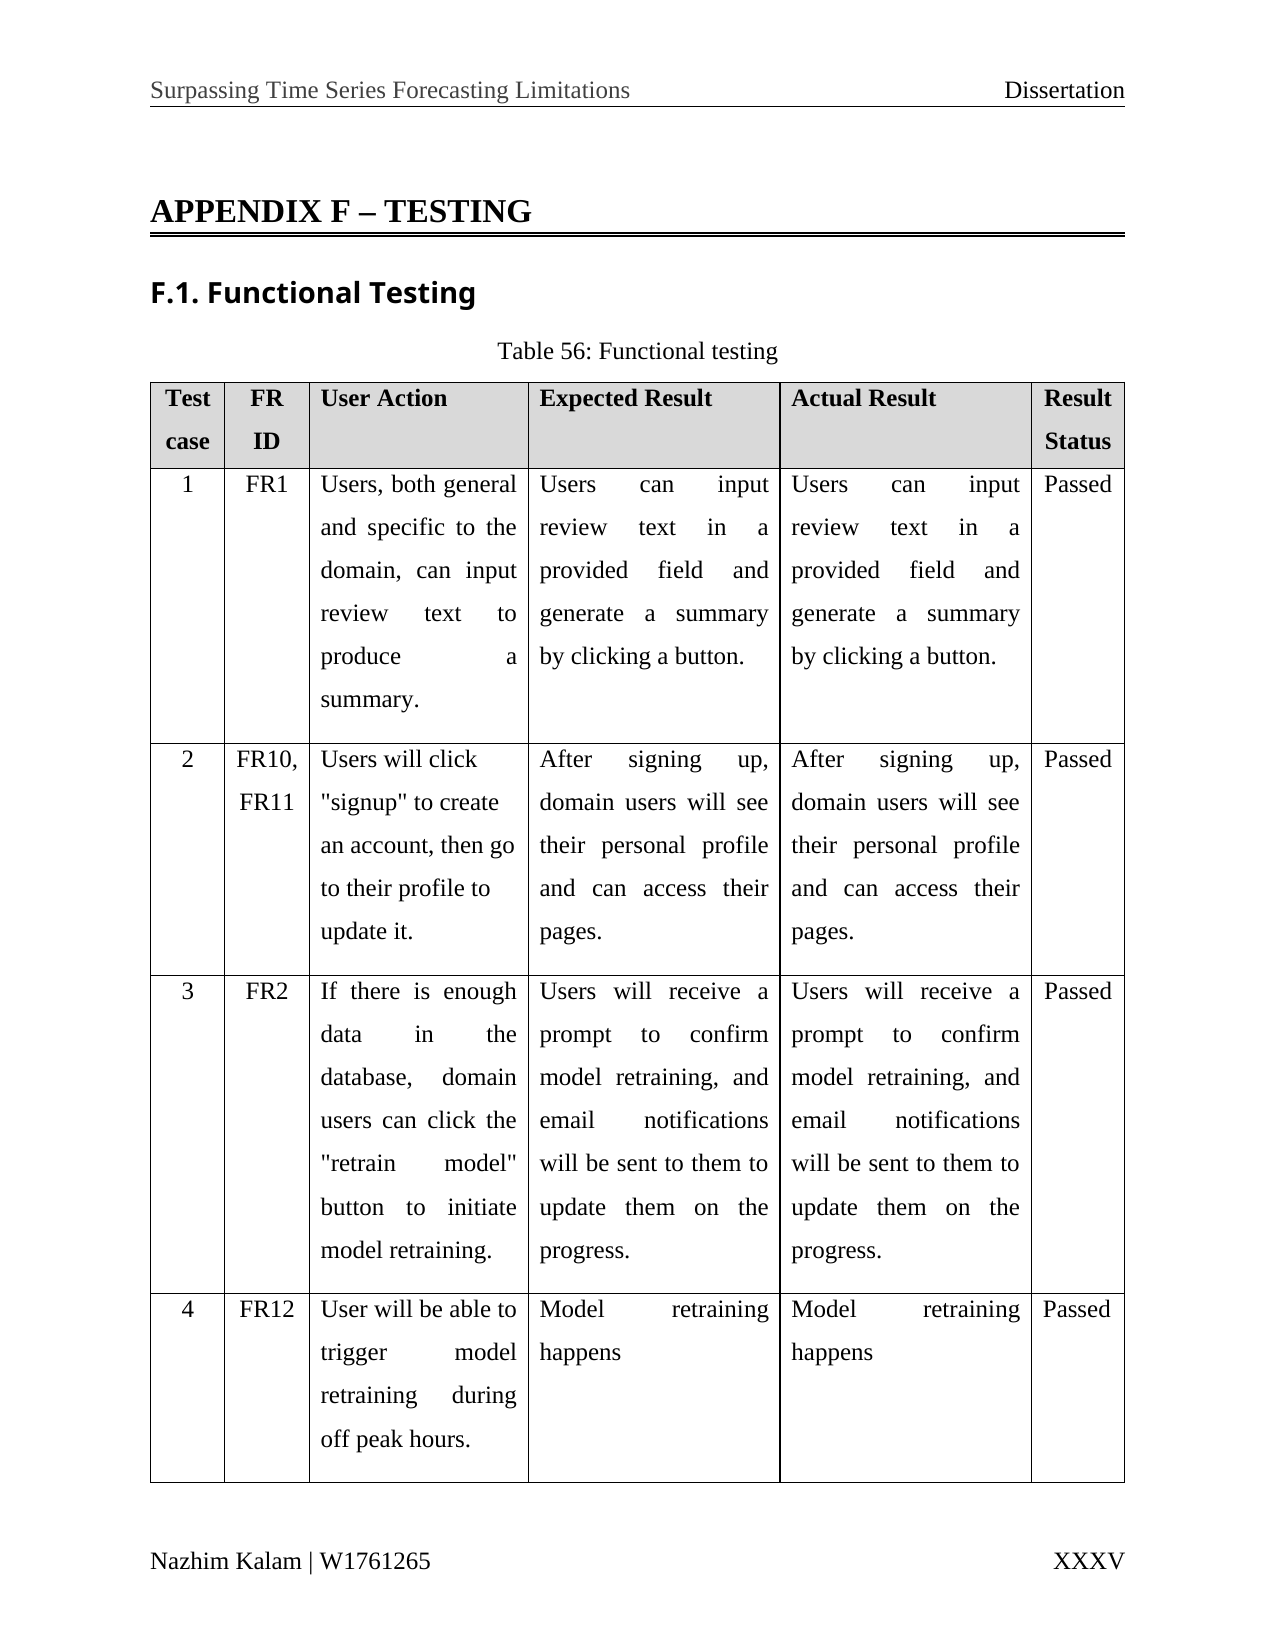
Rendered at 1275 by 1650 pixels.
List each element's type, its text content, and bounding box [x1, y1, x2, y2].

table_cell 4 [151, 1294, 224, 1482]
table_header User Action [310, 383, 528, 468]
table_cell Users will receive a prompt to confirm model retraining, and email notifications will be sent to them to update them on the progress. [781, 976, 1031, 1293]
table_cell 2 [151, 744, 224, 975]
table_cell Passed [1032, 469, 1124, 743]
table_cell 1 [151, 469, 224, 743]
table_cell User will be able to trigger model retraining during off peak hours. [310, 1294, 528, 1482]
table_cell Passed [1032, 744, 1124, 975]
table_cell FR12 [225, 1294, 309, 1482]
table_cell FR2 [225, 976, 309, 1293]
table_cell Users will click "signup" to create an account, then go to their profile to update it. [310, 744, 528, 975]
table_cell Passed [1032, 976, 1124, 1293]
table_cell Model retraining happens [529, 1294, 779, 1482]
table_cell Users can input review text in a provided field and generate a summary by clicking a button. [781, 469, 1031, 743]
table_header Expected Result [529, 383, 779, 468]
table_cell Model retraining happens [781, 1294, 1031, 1482]
table_cell FR10, FR11 [225, 744, 309, 975]
table_cell Users can input review text in a provided field and generate a summary by clicking a button. [529, 469, 779, 743]
subtitle APPENDIX F – TESTING [150, 192, 1125, 232]
table_cell 3 [151, 976, 224, 1293]
subtitle F.1. Functional Testing [150, 273, 1125, 312]
text Table 56: Functional testing [150, 336, 1125, 365]
table_cell Users will receive a prompt to confirm model retraining, and email notifications will be sent to them to update them on the progress. [529, 976, 779, 1293]
table_header Test case [151, 383, 224, 468]
table_cell Passed [1032, 1294, 1124, 1482]
table_header Actual Result [781, 383, 1031, 468]
table_header Result Status [1032, 383, 1124, 468]
table_cell After signing up, domain users will see their personal profile and can access their pages. [529, 744, 779, 975]
table_cell FR1 [225, 469, 309, 743]
table_cell Users, both general and specific to the domain, can input review text to produce a summary. [310, 469, 528, 743]
table_cell After signing up, domain users will see their personal profile and can access their pages. [781, 744, 1031, 975]
table_cell If there is enough data in the database, domain users can click the "retrain model" button to initiate model retraining. [310, 976, 528, 1293]
table_header FR ID [225, 383, 309, 468]
